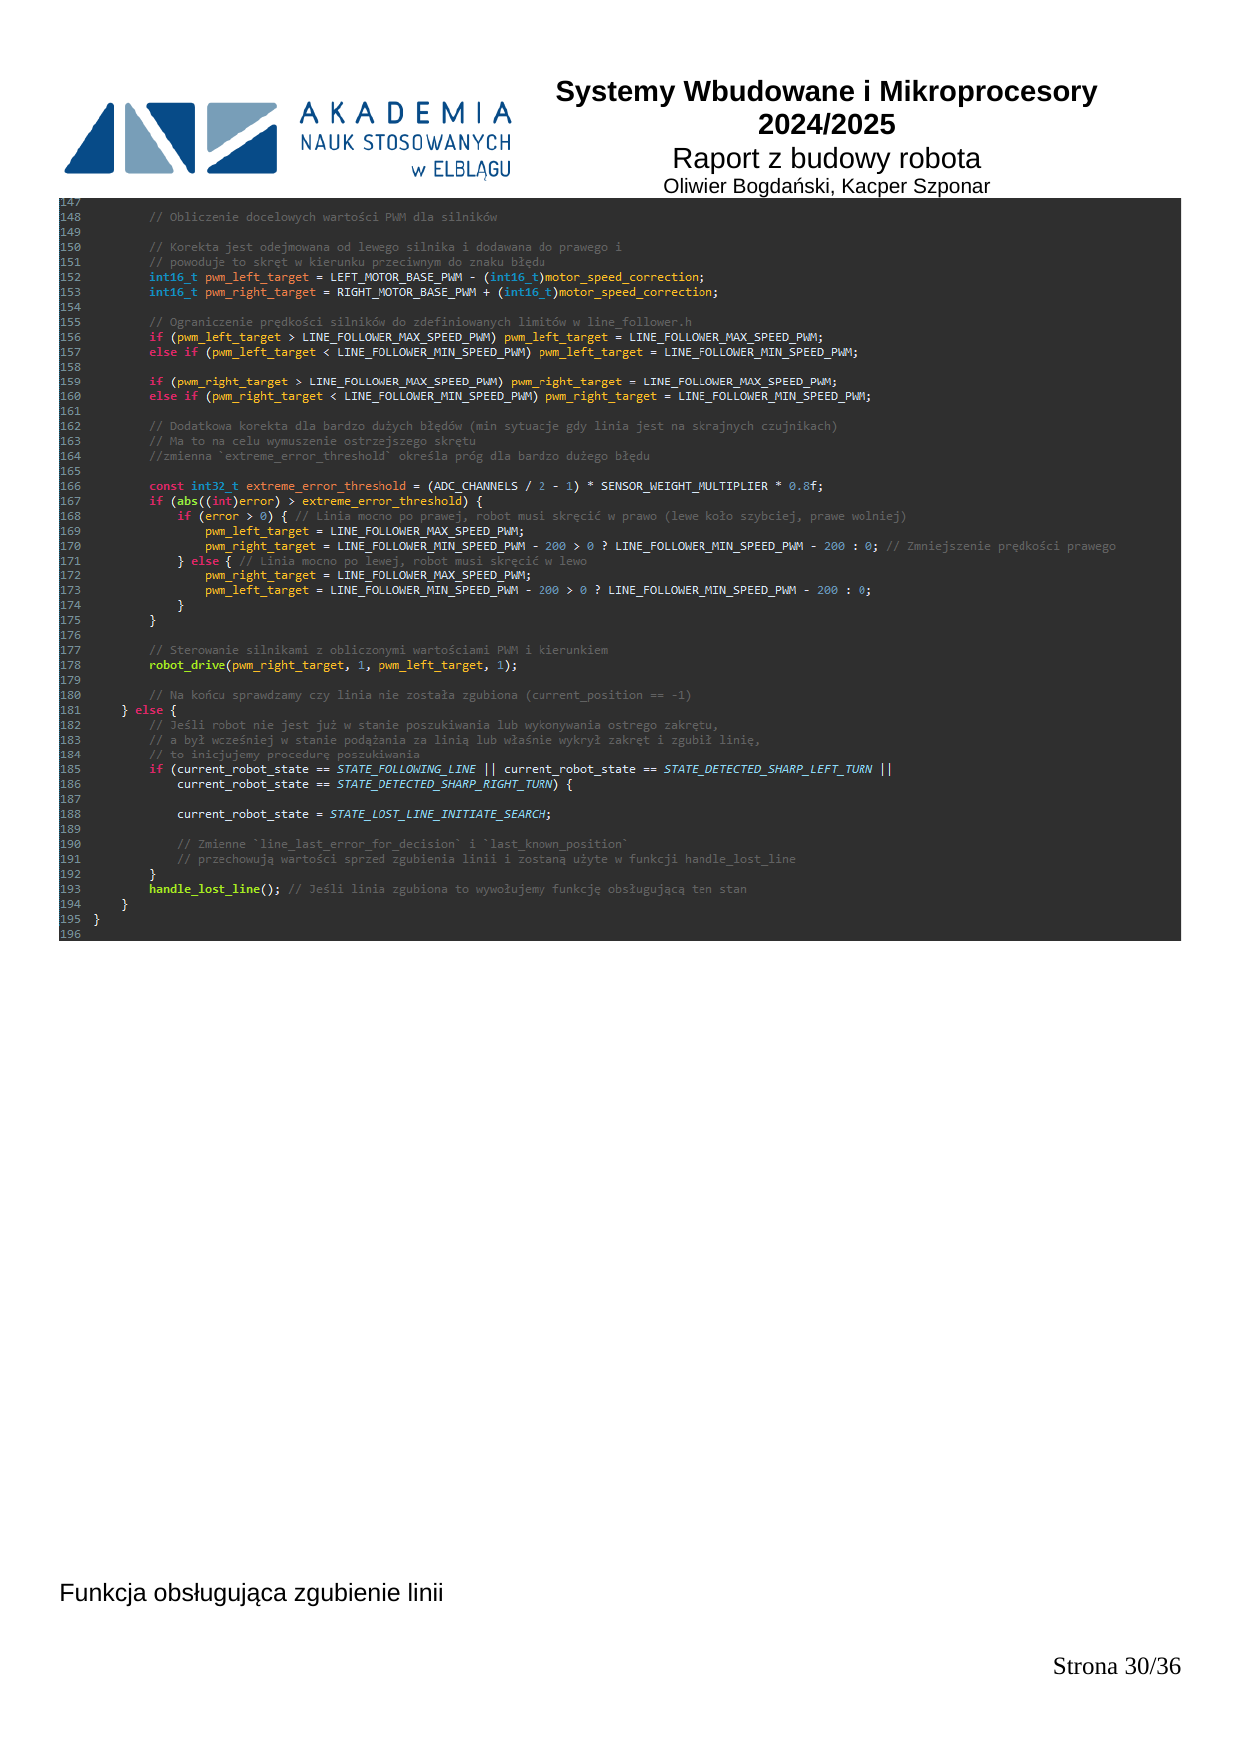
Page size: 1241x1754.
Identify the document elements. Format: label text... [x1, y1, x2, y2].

picture [59, 198, 1182, 941]
text Funkcja obsługująca zgubienie linii [59, 1578, 1181, 1607]
picture [63, 100, 515, 181]
